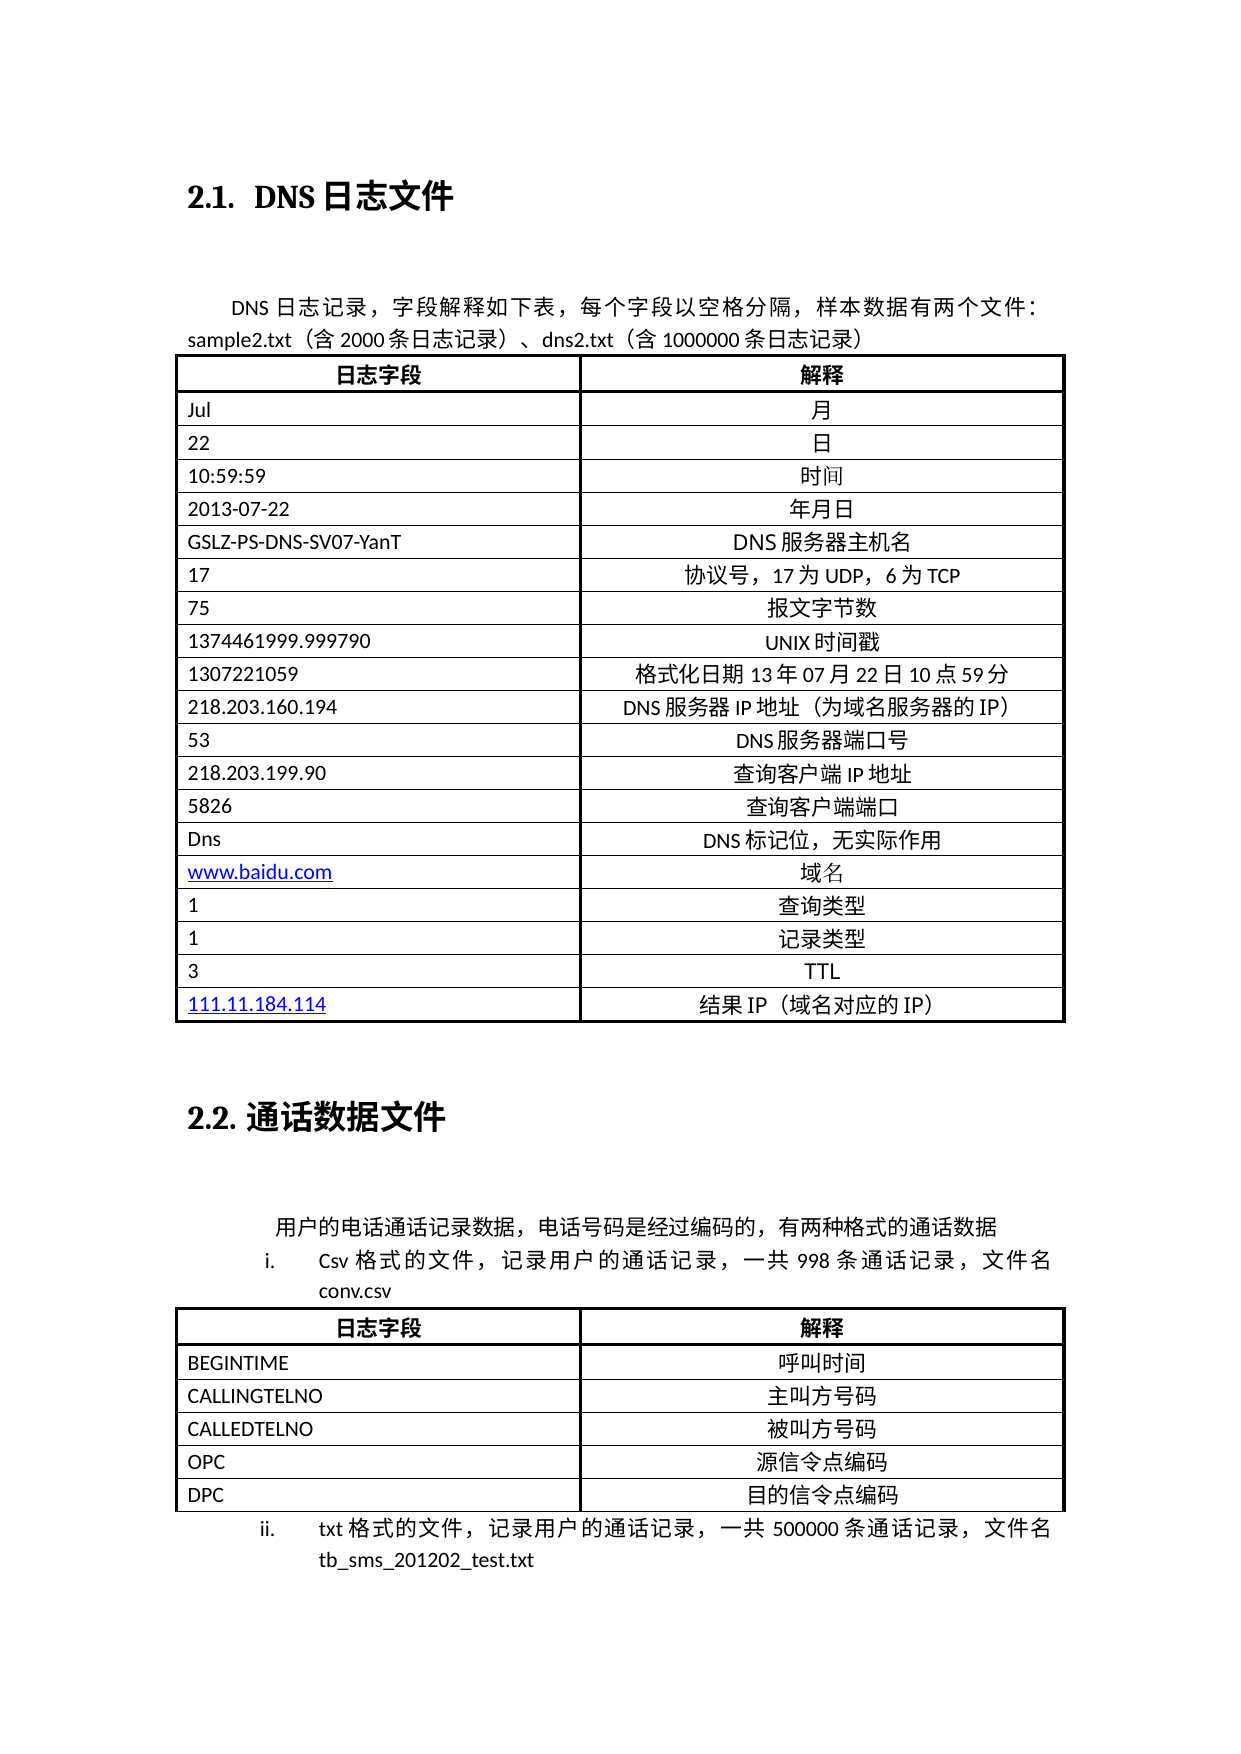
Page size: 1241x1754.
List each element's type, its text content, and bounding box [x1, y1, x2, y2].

table_cell 域名 [582, 856, 1062, 888]
table_cell 75 [178, 592, 579, 623]
table_cell DNS服务器端口号 [582, 724, 1062, 756]
table_cell 218.203.199.90 [178, 757, 579, 789]
table_cell 10:59:59 [178, 460, 579, 491]
table_cell 目的信令点编码 [582, 1479, 1062, 1511]
list Csv格式的文件，记录用户的通话记录，一共998条通话记录，文件名conv.csv [275, 1242, 1053, 1307]
table_cell DNS服务器主机名 [582, 526, 1062, 557]
table_cell UNIX时间戳 [582, 625, 1062, 657]
table_header 解释 [582, 1310, 1062, 1343]
table_cell CALLEDTELNO [178, 1413, 579, 1444]
table_cell DNS标记位，无实际作用 [582, 823, 1062, 855]
table_cell DPC [178, 1479, 579, 1511]
table_cell 5826 [178, 790, 579, 822]
table_cell 查询客户端IP地址 [582, 757, 1062, 789]
table_cell www.baidu.com [178, 856, 579, 888]
table_cell Jul [178, 393, 579, 425]
table_cell OPC [178, 1446, 579, 1477]
table_cell 218.203.160.194 [178, 691, 579, 723]
table_cell 22 [178, 426, 579, 458]
table_cell CALLINGTELNO [178, 1380, 579, 1411]
table_cell 53 [178, 724, 579, 756]
table_cell 111.11.184.114 [178, 988, 579, 1020]
list 用户的电话通话记录数据，电话号码是经过编码的，有两种格式的通话数据 [275, 1210, 1053, 1242]
table_cell 时间 [582, 460, 1062, 491]
subtitle 通话数据文件 [187, 1082, 1053, 1147]
table_cell 源信令点编码 [582, 1446, 1062, 1477]
table_cell 记录类型 [582, 922, 1062, 954]
table_cell 月 [582, 393, 1062, 425]
table_cell 查询客户端端口 [582, 790, 1062, 822]
table_cell DNS服务器IP地址（为域名服务器的IP） [582, 691, 1062, 723]
table_cell 协议号，17为UDP，6为TCP [582, 559, 1062, 591]
table_cell 日 [582, 426, 1062, 458]
list txt格式的文件，记录用户的通话记录，一共500000条通话记录，文件名tb_sms_201202_test.txt [275, 1512, 1053, 1576]
table_cell 报文字节数 [582, 592, 1062, 623]
subtitle DNS日志文件 [187, 162, 1053, 227]
table_cell 年月日 [582, 493, 1062, 524]
table_cell BEGINTIME [178, 1346, 579, 1378]
table_cell 被叫方号码 [582, 1413, 1062, 1444]
table_cell 格式化日期 13年07月22日10点59分 [582, 658, 1062, 689]
table_cell TTL [582, 955, 1062, 987]
table_cell 1374461999.999790 [178, 625, 579, 657]
table_cell 1 [178, 922, 579, 954]
table_cell Dns [178, 823, 579, 855]
table_header 日志字段 [178, 1310, 579, 1343]
table_cell 2013-07-22 [178, 493, 579, 524]
table_cell 结果IP（域名对应的IP） [582, 988, 1062, 1020]
table_cell GSLZ-PS-DNS-SV07-YanT [178, 526, 579, 557]
table_cell 1 [178, 889, 579, 921]
table_cell 17 [178, 559, 579, 591]
text DNS日志记录，字段解释如下表，每个字段以空格分隔，样本数据有两个文件：sample2.txt（含2000条日志记录）、dns2.txt（含1000000条日志记录） [187, 289, 1053, 354]
table_cell 查询类型 [582, 889, 1062, 921]
table_header 解释 [582, 357, 1062, 390]
table_cell 呼叫时间 [582, 1346, 1062, 1378]
table_cell 主叫方号码 [582, 1380, 1062, 1411]
table_header 日志字段 [178, 357, 579, 390]
table_cell 1307221059 [178, 658, 579, 689]
table_cell 3 [178, 955, 579, 987]
